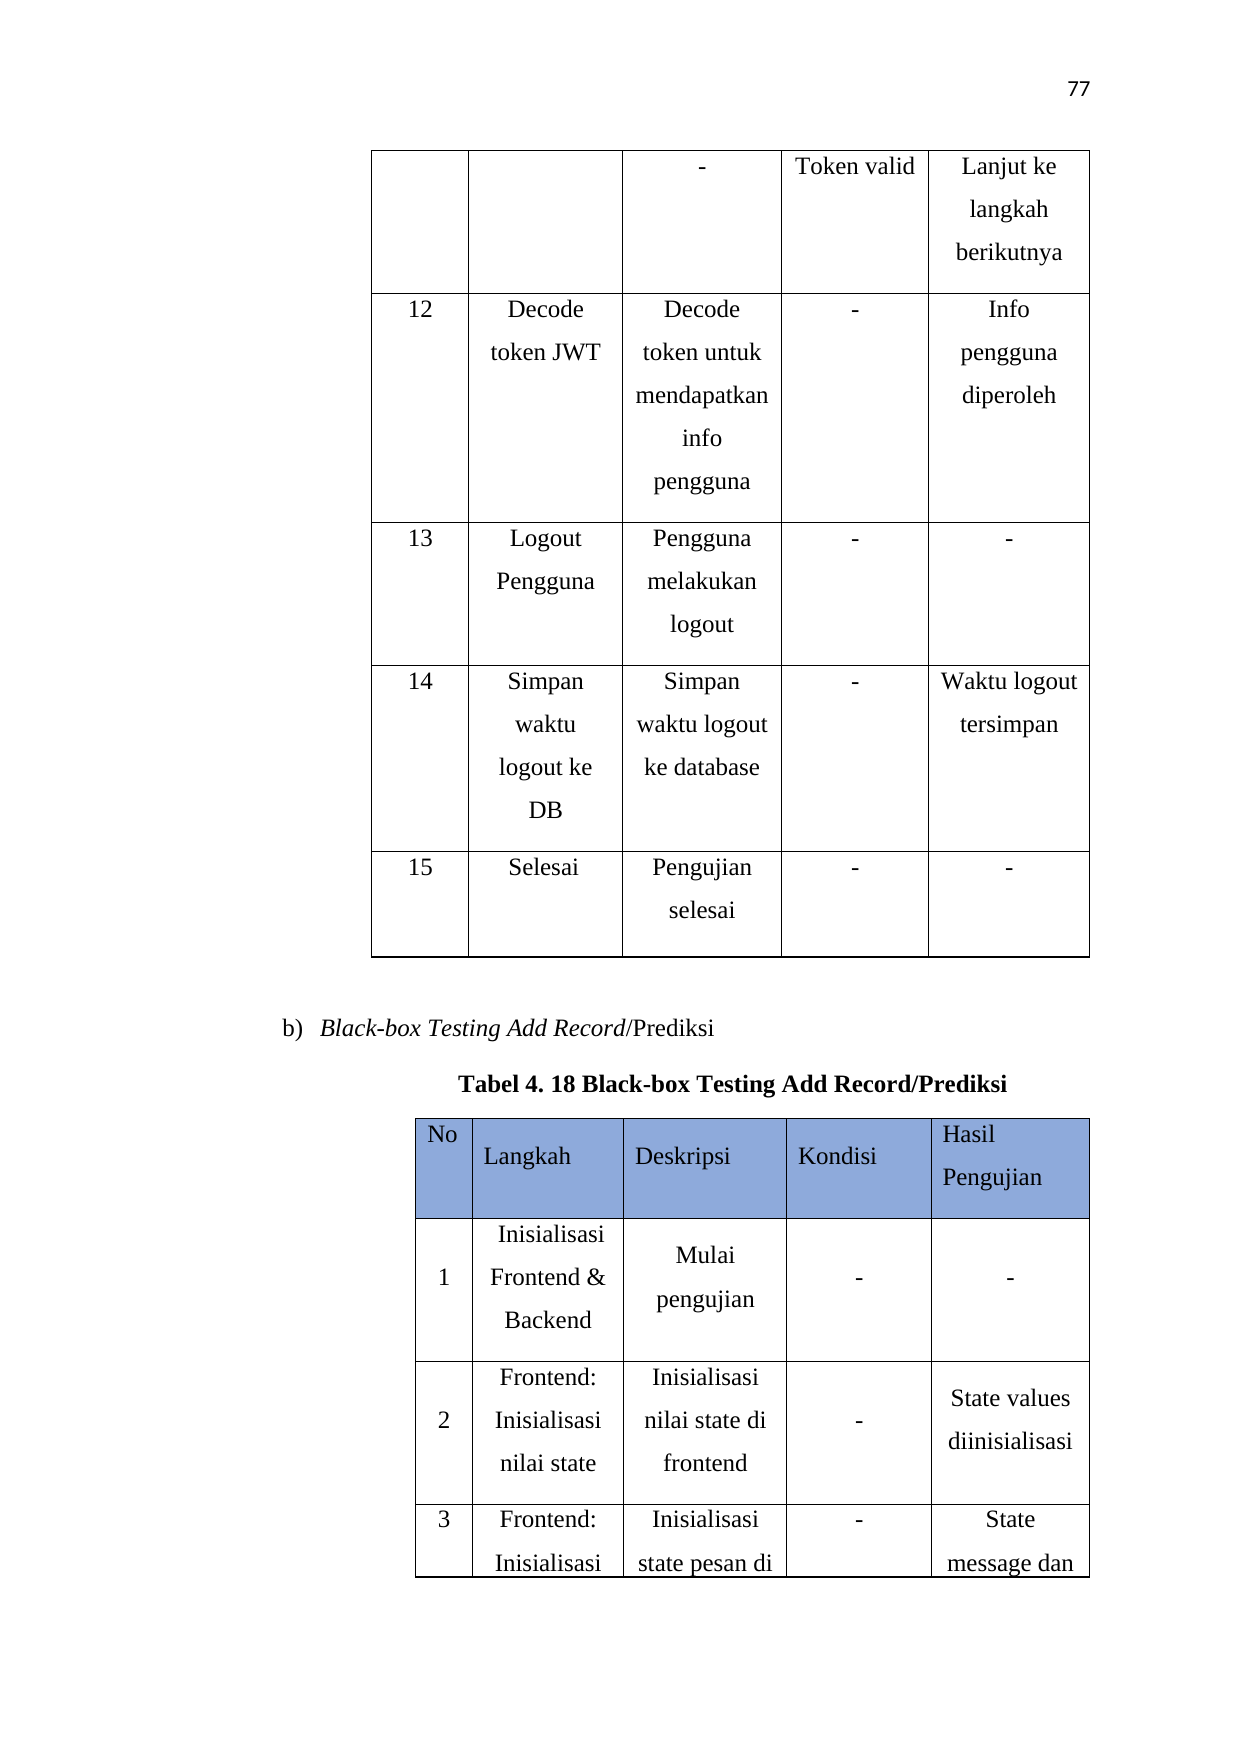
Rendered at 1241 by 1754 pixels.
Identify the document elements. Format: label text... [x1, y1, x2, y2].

table_cell - [782, 294, 928, 522]
table_cell - [623, 151, 781, 293]
table_cell 1 [416, 1219, 472, 1361]
table_header No [416, 1119, 472, 1218]
table_cell - [787, 1505, 931, 1576]
table_cell - [932, 1219, 1089, 1361]
table_cell Decode token untuk mendapatkan info pengguna [623, 294, 781, 522]
table_header Kondisi [787, 1119, 931, 1218]
table_cell Waktu logout tersimpan [929, 666, 1089, 851]
table_cell Inisialisasi nilai state di frontend [624, 1362, 786, 1503]
table_cell Frontend: Inisialisasi nilai state [473, 1362, 623, 1503]
table_cell Pengguna melakukan logout [623, 523, 781, 665]
table_cell Selesai [469, 852, 622, 956]
table_cell - [782, 666, 928, 851]
table_cell - [782, 852, 928, 956]
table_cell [932, 1505, 1089, 1576]
table_cell Logout Pengguna [469, 523, 622, 665]
table_cell Lanjut ke langkah berikutnya [929, 151, 1089, 293]
table_cell 3 [416, 1505, 472, 1576]
table_cell [372, 151, 468, 293]
table_cell - [787, 1362, 931, 1503]
table_cell Simpan waktu logout ke DB [469, 666, 622, 851]
table_cell Simpan waktu logout ke database [623, 666, 781, 851]
table_cell - [782, 523, 928, 665]
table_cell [473, 1505, 623, 1576]
table_cell Mulai pengujian [624, 1219, 786, 1361]
list Black-box Testing Add Record/Prediksi [282, 1013, 1090, 1042]
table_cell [624, 1505, 786, 1576]
table_cell Token valid [782, 151, 928, 293]
table_cell - [929, 523, 1089, 665]
table_header Deskripsi [624, 1119, 786, 1218]
table_cell 13 [372, 523, 468, 665]
table_cell - [787, 1219, 931, 1361]
table_cell Inisialisasi Frontend & Backend [473, 1219, 623, 1361]
table_cell - [929, 852, 1089, 956]
table_cell State values diinisialisasi [932, 1362, 1089, 1503]
table_cell 12 [372, 294, 468, 522]
table_cell Decode token JWT [469, 294, 622, 522]
table_cell Info pengguna diperoleh [929, 294, 1089, 522]
table_header Langkah [473, 1119, 623, 1218]
text Tabel 4. 18 Black-box Testing Add Record/Prediksi [301, 1069, 1090, 1097]
table_cell 2 [416, 1362, 472, 1503]
table_cell Pengujian selesai [623, 852, 781, 956]
table_cell 15 [372, 852, 468, 956]
table_cell 14 [372, 666, 468, 851]
table_header Hasil Pengujian [932, 1119, 1089, 1218]
table_cell [469, 151, 622, 293]
